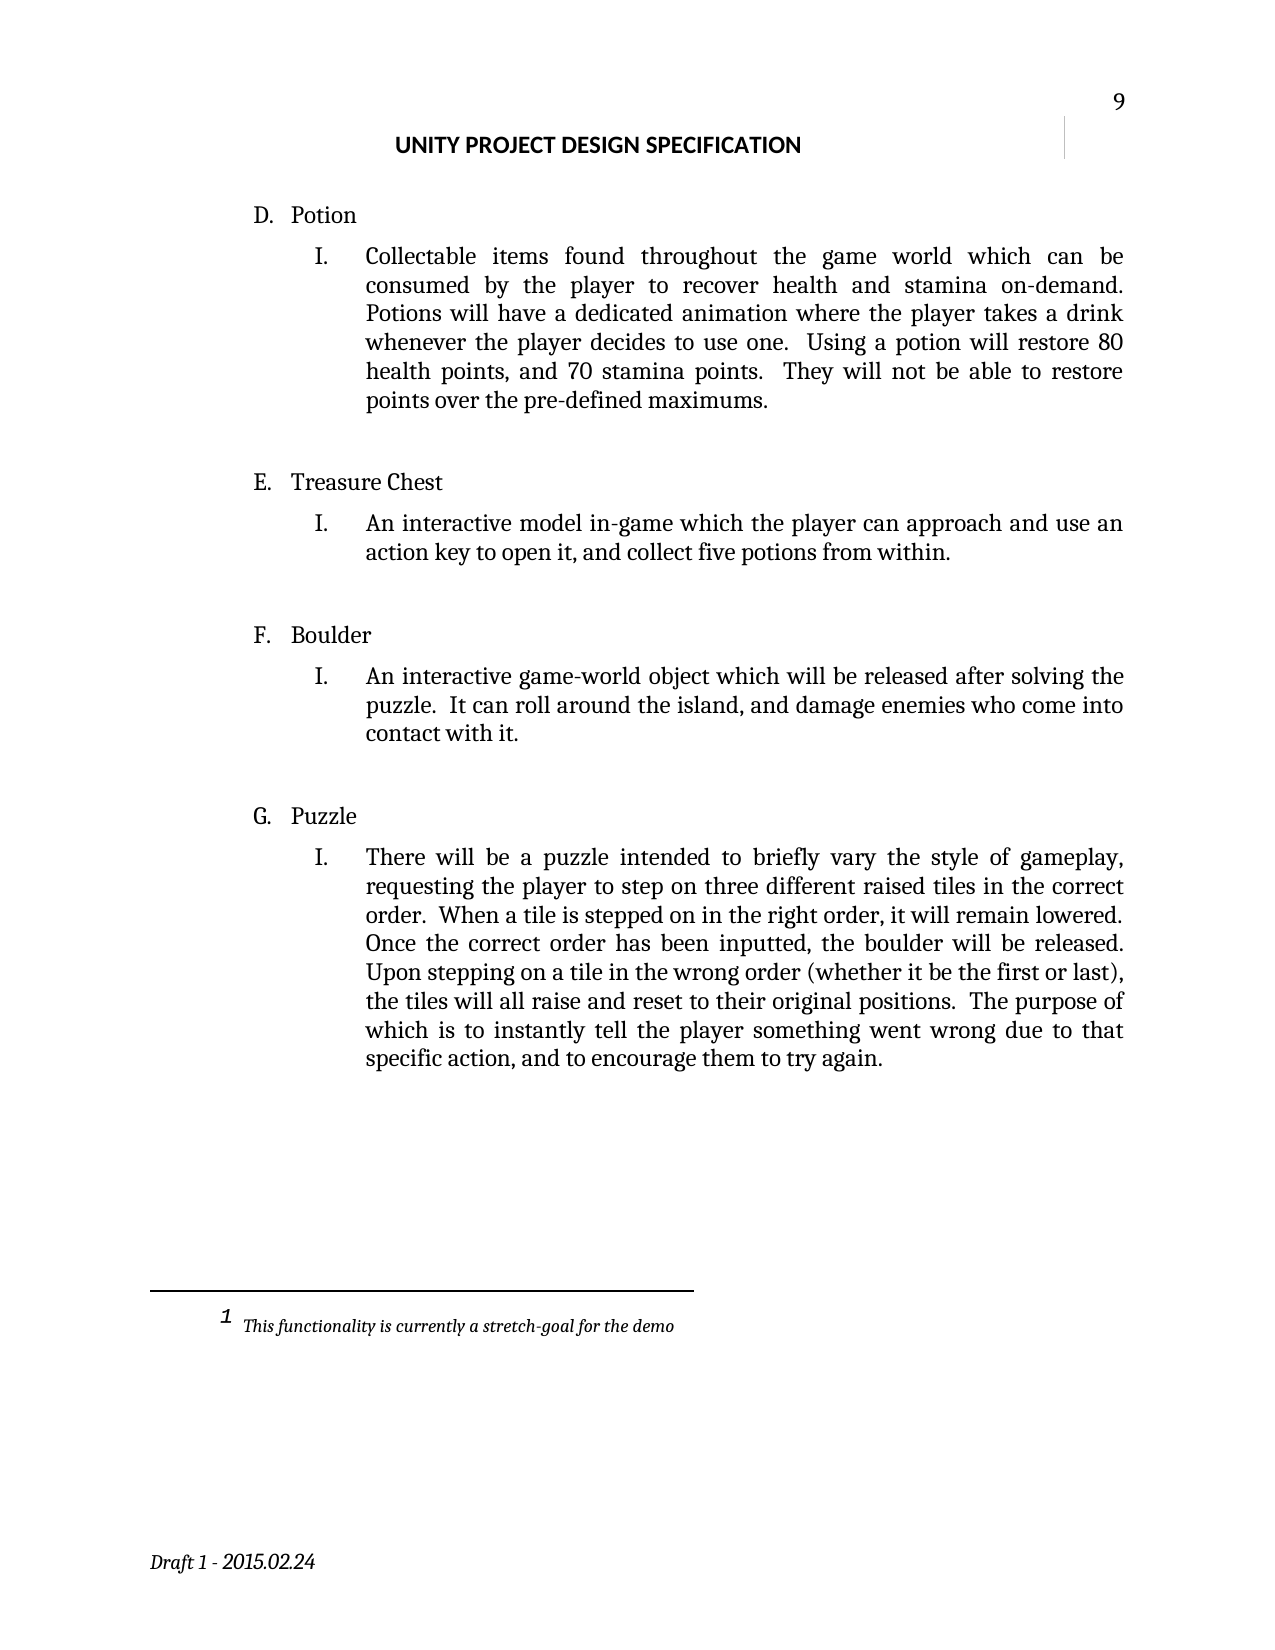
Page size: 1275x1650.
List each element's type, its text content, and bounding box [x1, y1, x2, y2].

list Collectable items found throughout the game world which can be consumed by the player to recover health and stamina on-demand. Potions will have a dedicated animation where the player takes a drink whenever the player decides to use one. Using a potion will restore 80 health points, and 70 stamina points. They will not be able to restore points over the pre-defined maximums. [328, 242, 1125, 414]
list There will be a puzzle intended to briefly vary the style of gameplay, requesting the player to step on three different raised tiles in the correct order. When a tile is stepped on in the right order, it will remain lowered. Once the correct order has been inputted, the boulder will be released. Upon stepping on a tile in the wrong order (whether it be the first or last), the tiles will all raise and reset to their original positions. The purpose of which is to instantly tell the player something went wrong due to that specific action, and to encourage them to try again. [328, 843, 1125, 1073]
text ¹ This functionality is currently a stretch-goal for the demo [216, 1304, 1125, 1342]
list Puzzle [253, 802, 1125, 831]
list Potion [253, 201, 1125, 229]
list An interactive model in-game which the player can approach and use an action key to open it, and collect five potions from within. [328, 509, 1125, 567]
list An interactive game-world object which will be released after solving the puzzle. It can roll around the island, and damage enemies who come into contact with it. [328, 662, 1125, 748]
list Boulder [253, 621, 1125, 649]
list Treasure Chest [253, 468, 1125, 497]
